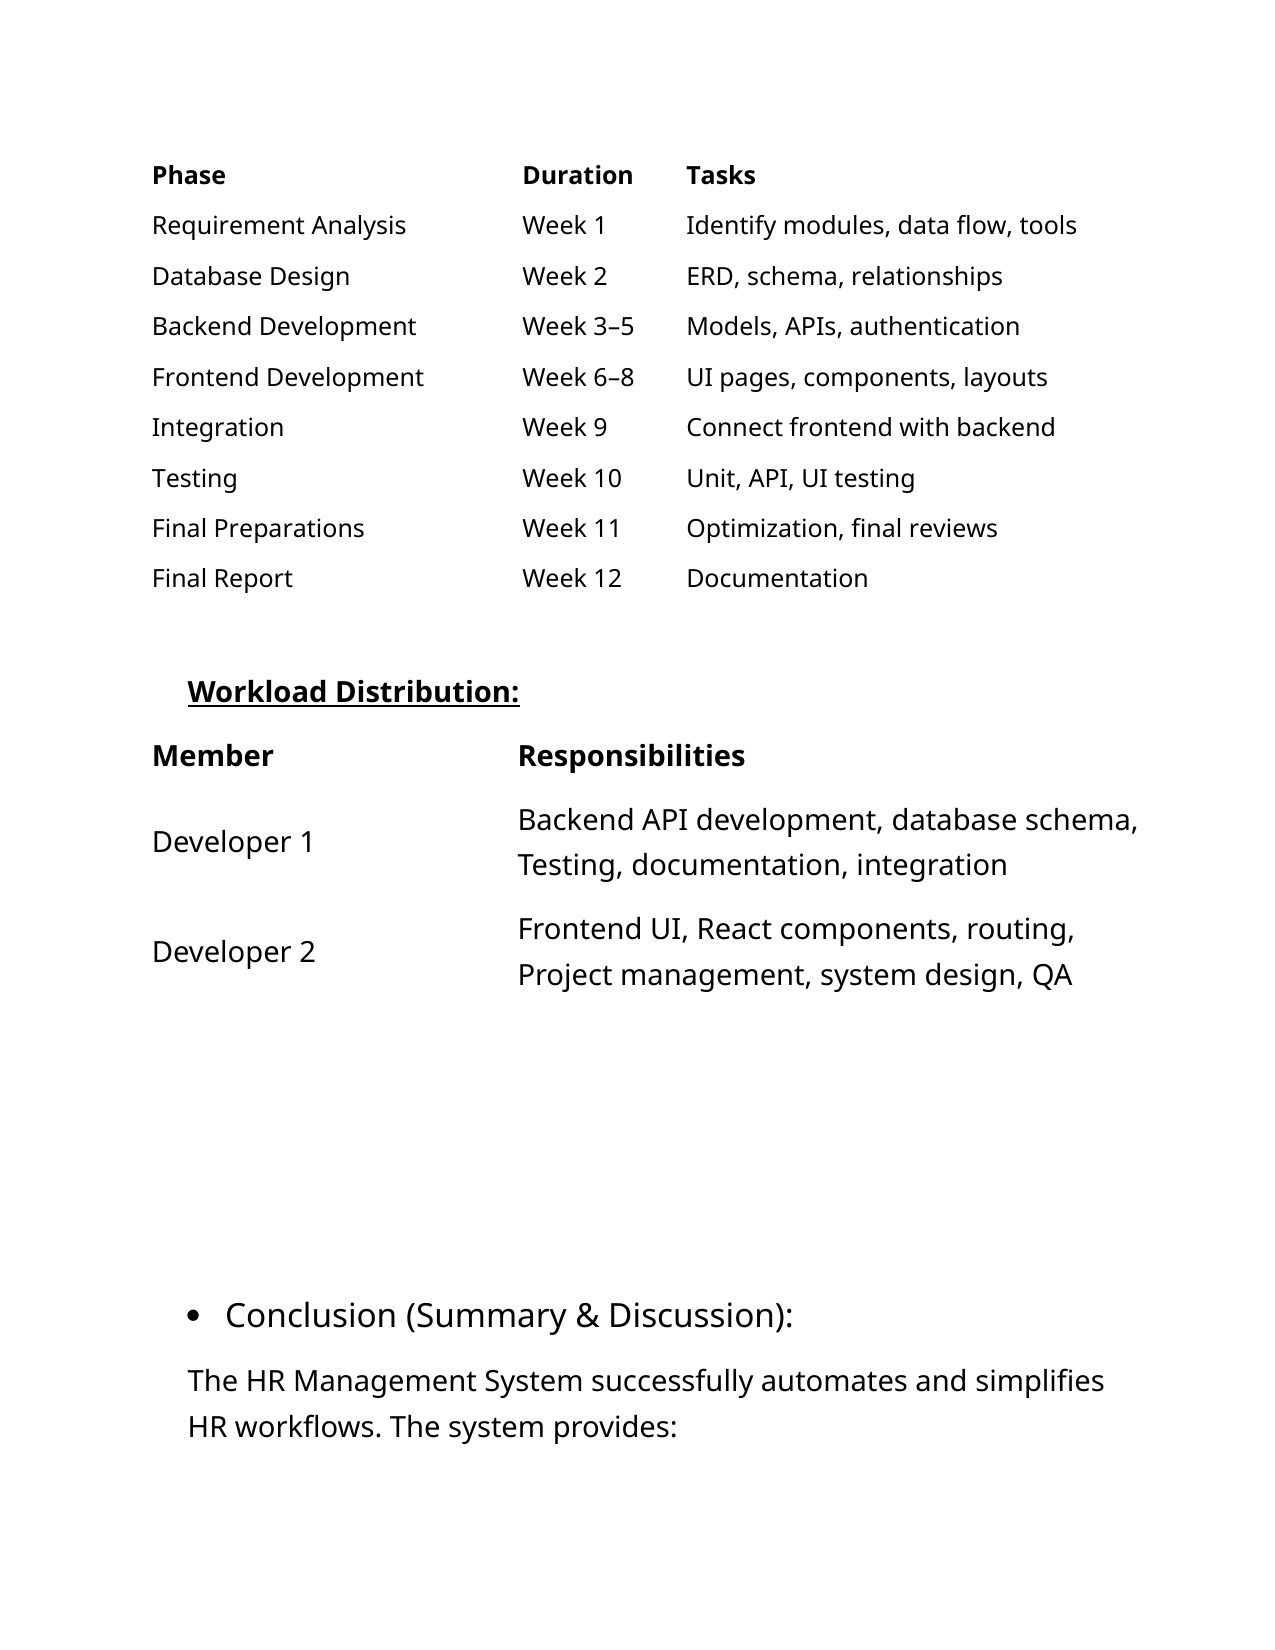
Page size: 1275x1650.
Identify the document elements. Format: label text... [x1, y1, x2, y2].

table_cell Developer 2 [150, 907, 478, 1016]
table_cell Frontend Development [150, 351, 520, 401]
table_cell Frontend UI, React components, routing, Project management, system design, QA [478, 907, 1173, 1016]
table_cell Testing [150, 452, 520, 503]
table_cell Unit, API, UI testing [684, 452, 1211, 503]
table_cell Models, APIs, authentication [684, 300, 1211, 351]
text Workload Distribution: [187, 671, 1125, 711]
table_header Duration [520, 150, 684, 199]
table_cell ERD, schema, relationships [684, 251, 1211, 300]
table_cell Backend Development [150, 300, 520, 351]
text The HR Management System successfully automates and simplifies HR workflows. The system provides: [187, 1360, 1125, 1446]
table_cell Identify modules, data flow, tools [684, 200, 1211, 251]
table_cell Week 3–5 [520, 300, 684, 351]
table_header Tasks [684, 150, 1211, 199]
table_cell Optimization, final reviews [684, 504, 1211, 553]
table_cell Integration [150, 401, 520, 452]
list Conclusion (Summary & Discussion): [187, 1291, 1125, 1337]
table_cell Developer 1 [150, 797, 478, 907]
table_cell Requirement Analysis [150, 200, 520, 251]
table_cell Week 2 [520, 251, 684, 300]
table_cell Connect frontend with backend [684, 401, 1211, 452]
table_cell Final Report [150, 553, 520, 602]
table_cell Backend API development, database schema, Testing, documentation, integration [478, 797, 1173, 907]
table_header Member [150, 734, 478, 797]
table_cell Week 6–8 [520, 351, 684, 401]
table_cell Week 10 [520, 452, 684, 503]
table_cell Week 1 [520, 200, 684, 251]
table_cell Documentation [684, 553, 1211, 602]
table_cell Final Preparations [150, 504, 520, 553]
table_header Phase [150, 150, 520, 199]
table_cell Database Design [150, 251, 520, 300]
table_header Responsibilities [478, 734, 1173, 797]
table_cell Week 11 [520, 504, 684, 553]
table_cell UI pages, components, layouts [684, 351, 1211, 401]
table_cell Week 9 [520, 401, 684, 452]
table_cell Week 12 [520, 553, 684, 602]
